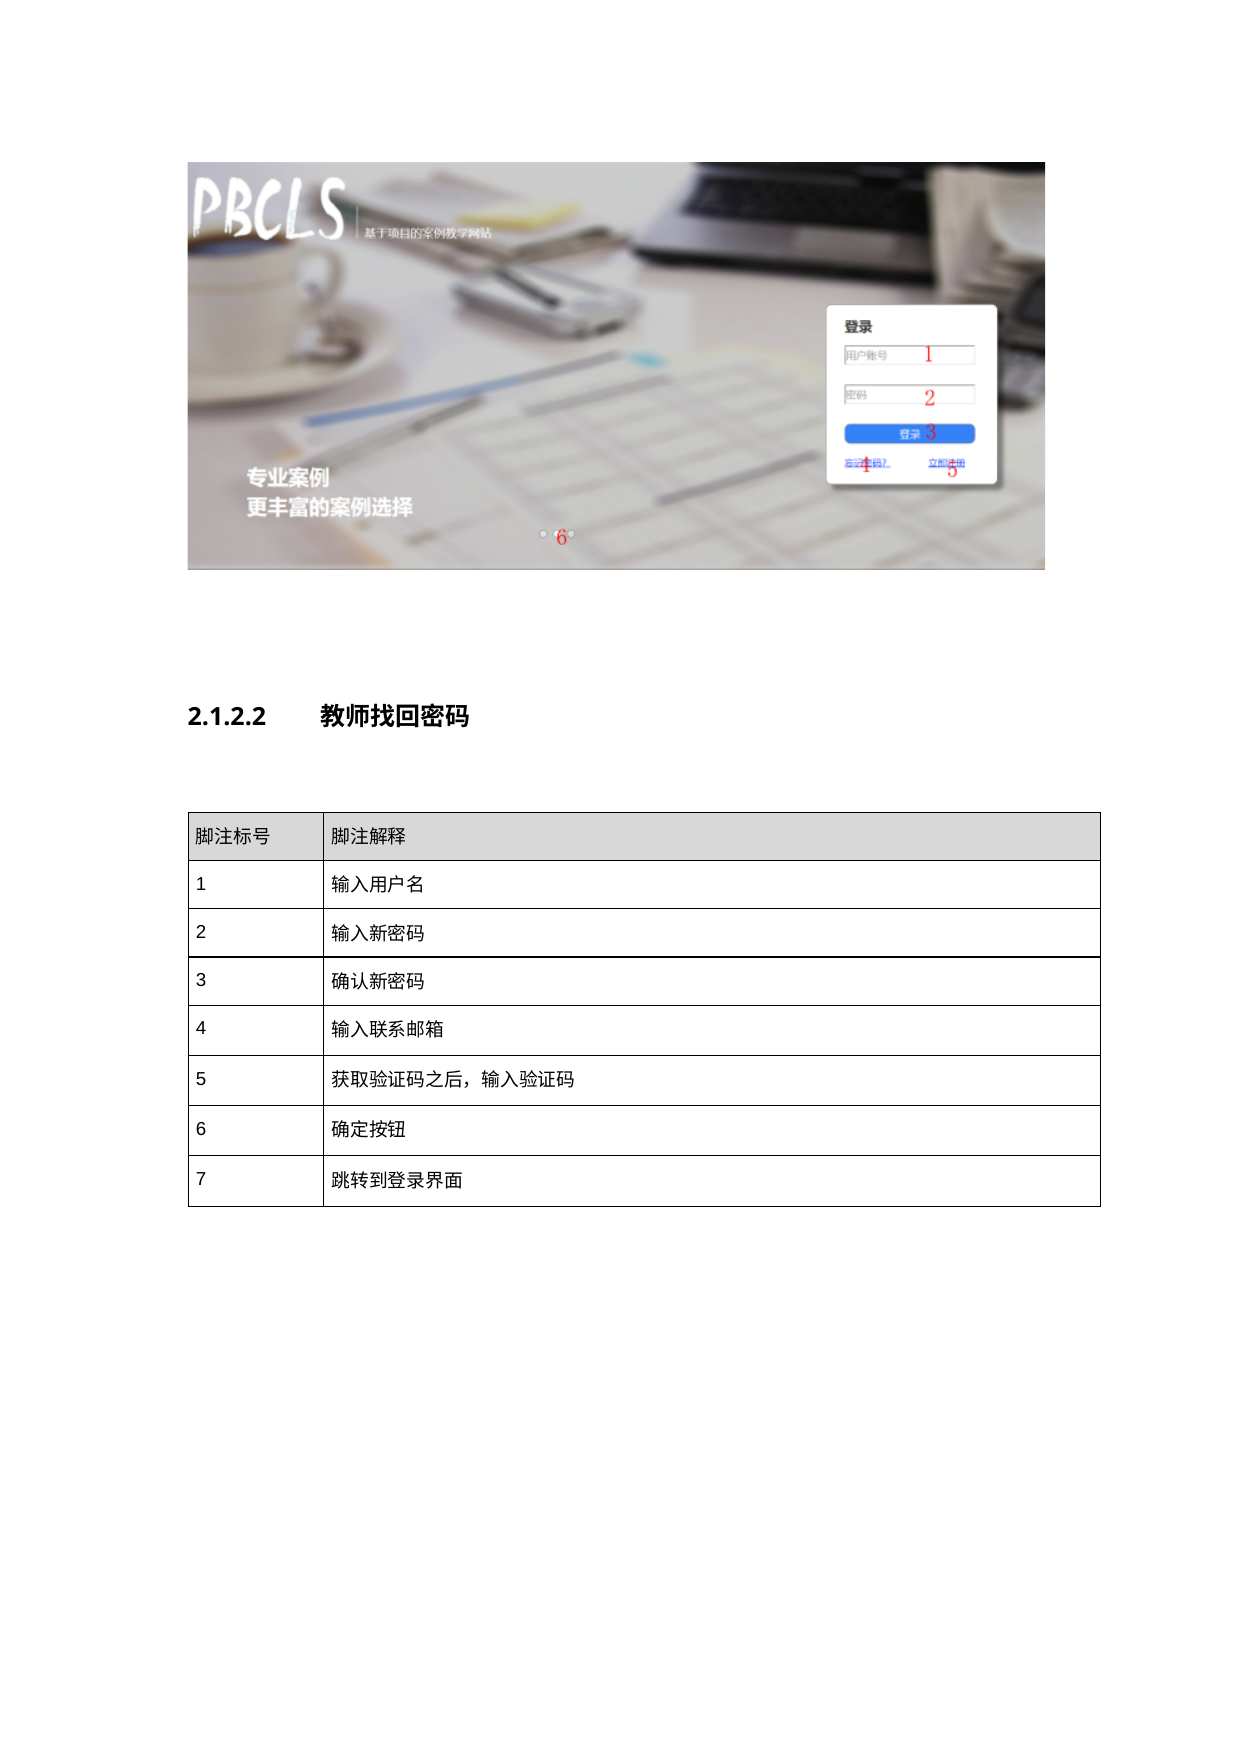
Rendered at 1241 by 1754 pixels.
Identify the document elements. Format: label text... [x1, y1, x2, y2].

table_cell 输入新密码 [324, 909, 1100, 956]
table_cell 确定按钮 [324, 1106, 1100, 1155]
table_cell 输入联系邮箱 [324, 1006, 1100, 1055]
table_cell 3 [189, 958, 323, 1004]
text 教师找回密码 [187, 682, 1053, 747]
table_cell 6 [189, 1106, 323, 1155]
table_header 脚注解释 [324, 813, 1100, 860]
table_cell 1 [189, 861, 323, 908]
table_cell 确认新密码 [324, 958, 1100, 1004]
table_cell 获取验证码之后，输入验证码 [324, 1056, 1100, 1105]
table_cell 5 [189, 1056, 323, 1105]
table_cell 跳转到登录界面 [324, 1156, 1100, 1206]
picture [187, 162, 1046, 570]
table_cell 4 [189, 1006, 323, 1055]
table_cell 输入用户名 [324, 861, 1100, 908]
table_cell 7 [189, 1156, 323, 1206]
table_cell 2 [189, 909, 323, 956]
table_header 脚注标号 [189, 813, 323, 860]
